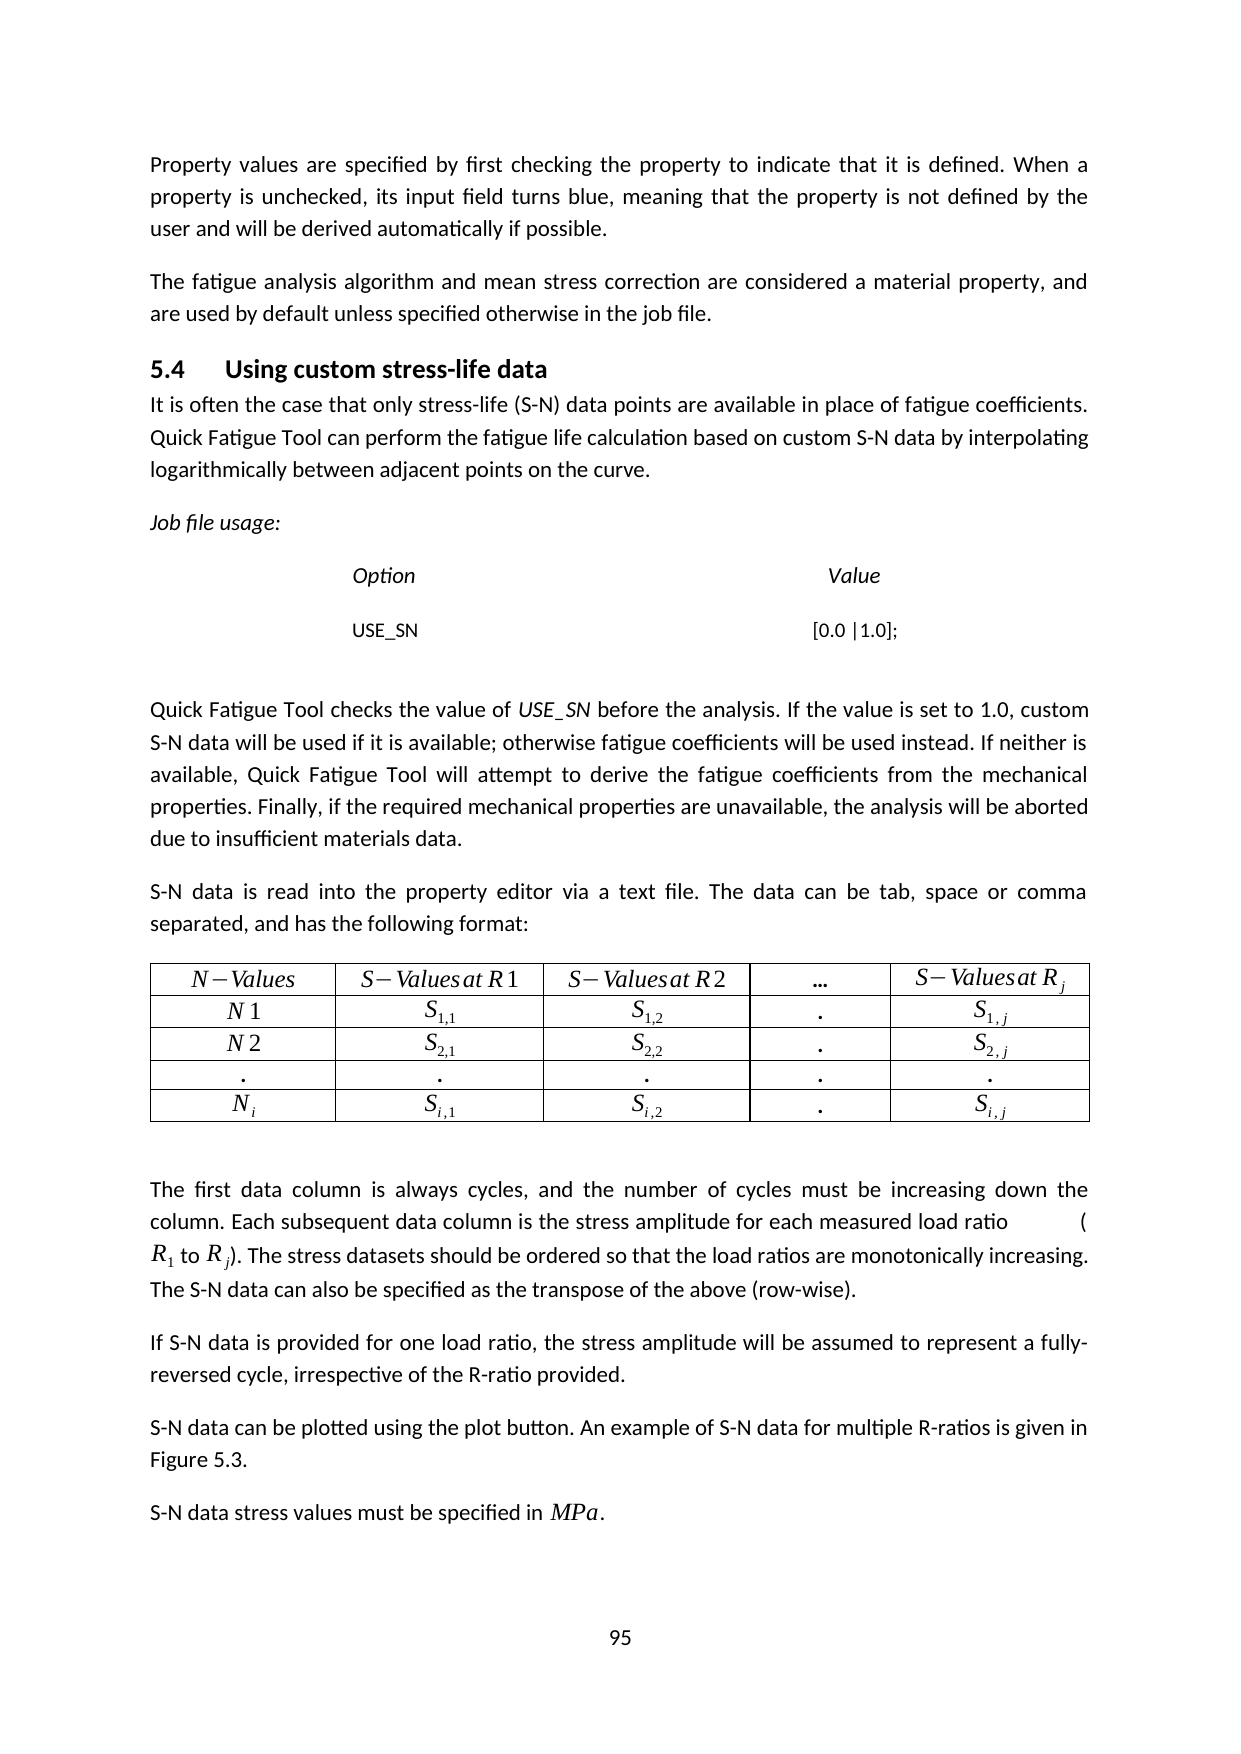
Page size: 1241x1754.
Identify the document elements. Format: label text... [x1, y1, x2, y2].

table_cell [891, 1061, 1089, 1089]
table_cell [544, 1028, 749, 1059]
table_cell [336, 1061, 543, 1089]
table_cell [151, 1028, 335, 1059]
subtitle 5.4 Using custom stress-life data [150, 353, 1090, 386]
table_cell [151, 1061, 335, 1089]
text It is often the case that only stress-life (S-N) data points are available in place of fatigue coefficients. Quick Fatigue Tool can perform the fatigue life calculation based on custom S-N data by interpolating logarithmically between adjacent points on the curve. [150, 391, 1090, 483]
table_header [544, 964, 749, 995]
text S-N data stress values must be specified in . [150, 1498, 1090, 1526]
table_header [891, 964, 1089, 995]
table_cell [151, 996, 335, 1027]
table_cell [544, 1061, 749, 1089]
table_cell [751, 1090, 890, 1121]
text The fatigue analysis algorithm and mean stress correction are considered a material property, and are used by default unless specified otherwise in the job file. [150, 267, 1090, 328]
text S-N data can be plotted using the plot button. An example of S-N data for multiple R-ratios is given in Figure 5.3. [150, 1413, 1090, 1473]
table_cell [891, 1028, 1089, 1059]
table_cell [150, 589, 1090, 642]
text Quick Fatigue Tool checks the value of USE_SN before the analysis. If the value is set to 1.0, custom S-N data will be used if it is available; otherwise fatigue coefficients will be used instead. If neither is available, Quick Fatigue Tool will attempt to derive the fatigue coefficients from the mechanical properties. Finally, if the required mechanical properties are unavailable, the analysis will be aborted due to insufficient materials data. [150, 695, 1090, 852]
text The first data column is always cycles, and the number of cycles must be increasing down the column. Each subsequent data column is the stress amplitude for each measured load ratio ( to ). The stress datasets should be ordered so that the load ratios are monotonically increasing. The S-N data can also be specified as the transpose of the above (row-wise). [150, 1175, 1090, 1303]
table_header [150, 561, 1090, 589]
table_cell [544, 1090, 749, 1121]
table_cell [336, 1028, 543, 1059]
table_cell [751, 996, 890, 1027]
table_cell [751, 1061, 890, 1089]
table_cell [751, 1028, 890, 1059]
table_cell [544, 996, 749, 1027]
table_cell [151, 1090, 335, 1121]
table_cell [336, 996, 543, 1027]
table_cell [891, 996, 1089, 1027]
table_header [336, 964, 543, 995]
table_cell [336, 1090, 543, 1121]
text S-N data is read into the property editor via a text file. The data can be tab, space or comma separated, and has the following format: [150, 877, 1090, 937]
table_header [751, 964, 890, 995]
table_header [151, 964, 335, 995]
text If S-N data is provided for one load ratio, the stress amplitude will be assumed to represent a fully-reversed cycle, irrespective of the R-ratio provided. [150, 1328, 1090, 1388]
text Job file usage: [150, 508, 1090, 536]
text Property values are specified by first checking the property to indicate that it is defined. When a property is unchecked, its input field turns blue, meaning that the property is not defined by the user and will be derived automatically if possible. [150, 150, 1090, 242]
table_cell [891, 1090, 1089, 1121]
